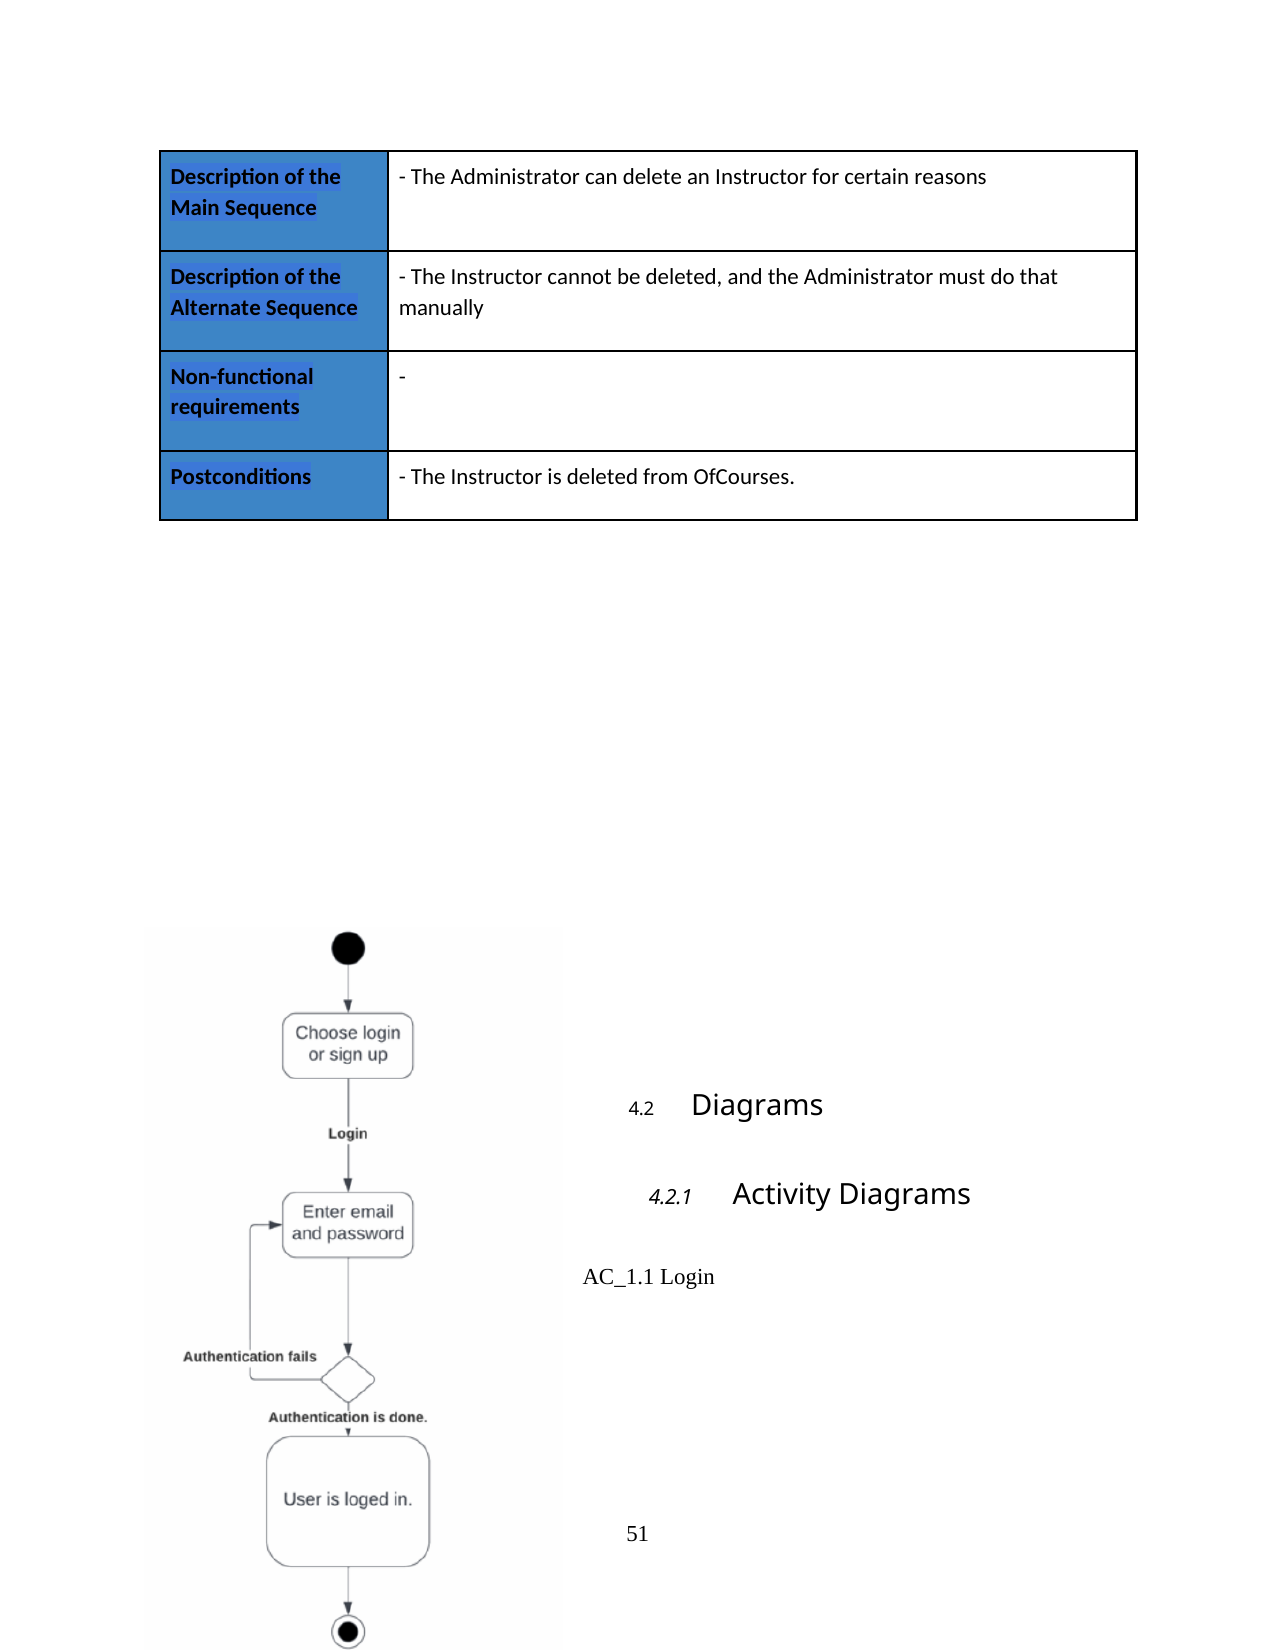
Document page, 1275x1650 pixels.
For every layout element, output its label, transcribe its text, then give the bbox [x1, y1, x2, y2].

table_cell - The Instructor is deleted from OfCourses. [389, 452, 1135, 519]
subtitle Diagrams [564, 1084, 1125, 1124]
text AC_1.1 Login AC_1.2 Edit user profile [564, 1263, 1125, 1290]
table_cell Non-functional requirements [161, 352, 387, 450]
table_cell Description of the Alternate Sequence [161, 252, 387, 350]
picture [144, 927, 564, 1650]
table_cell - [389, 352, 1135, 450]
table_cell Postconditions [161, 452, 387, 519]
table_cell Description of the Main Sequence [161, 152, 387, 250]
subtitle Activity Diagrams [564, 1174, 1125, 1213]
table_cell - The Instructor cannot be deleted, and the Administrator must do that manually [389, 252, 1135, 350]
table_cell - The Administrator can delete an Instructor for certain reasons [389, 152, 1135, 250]
